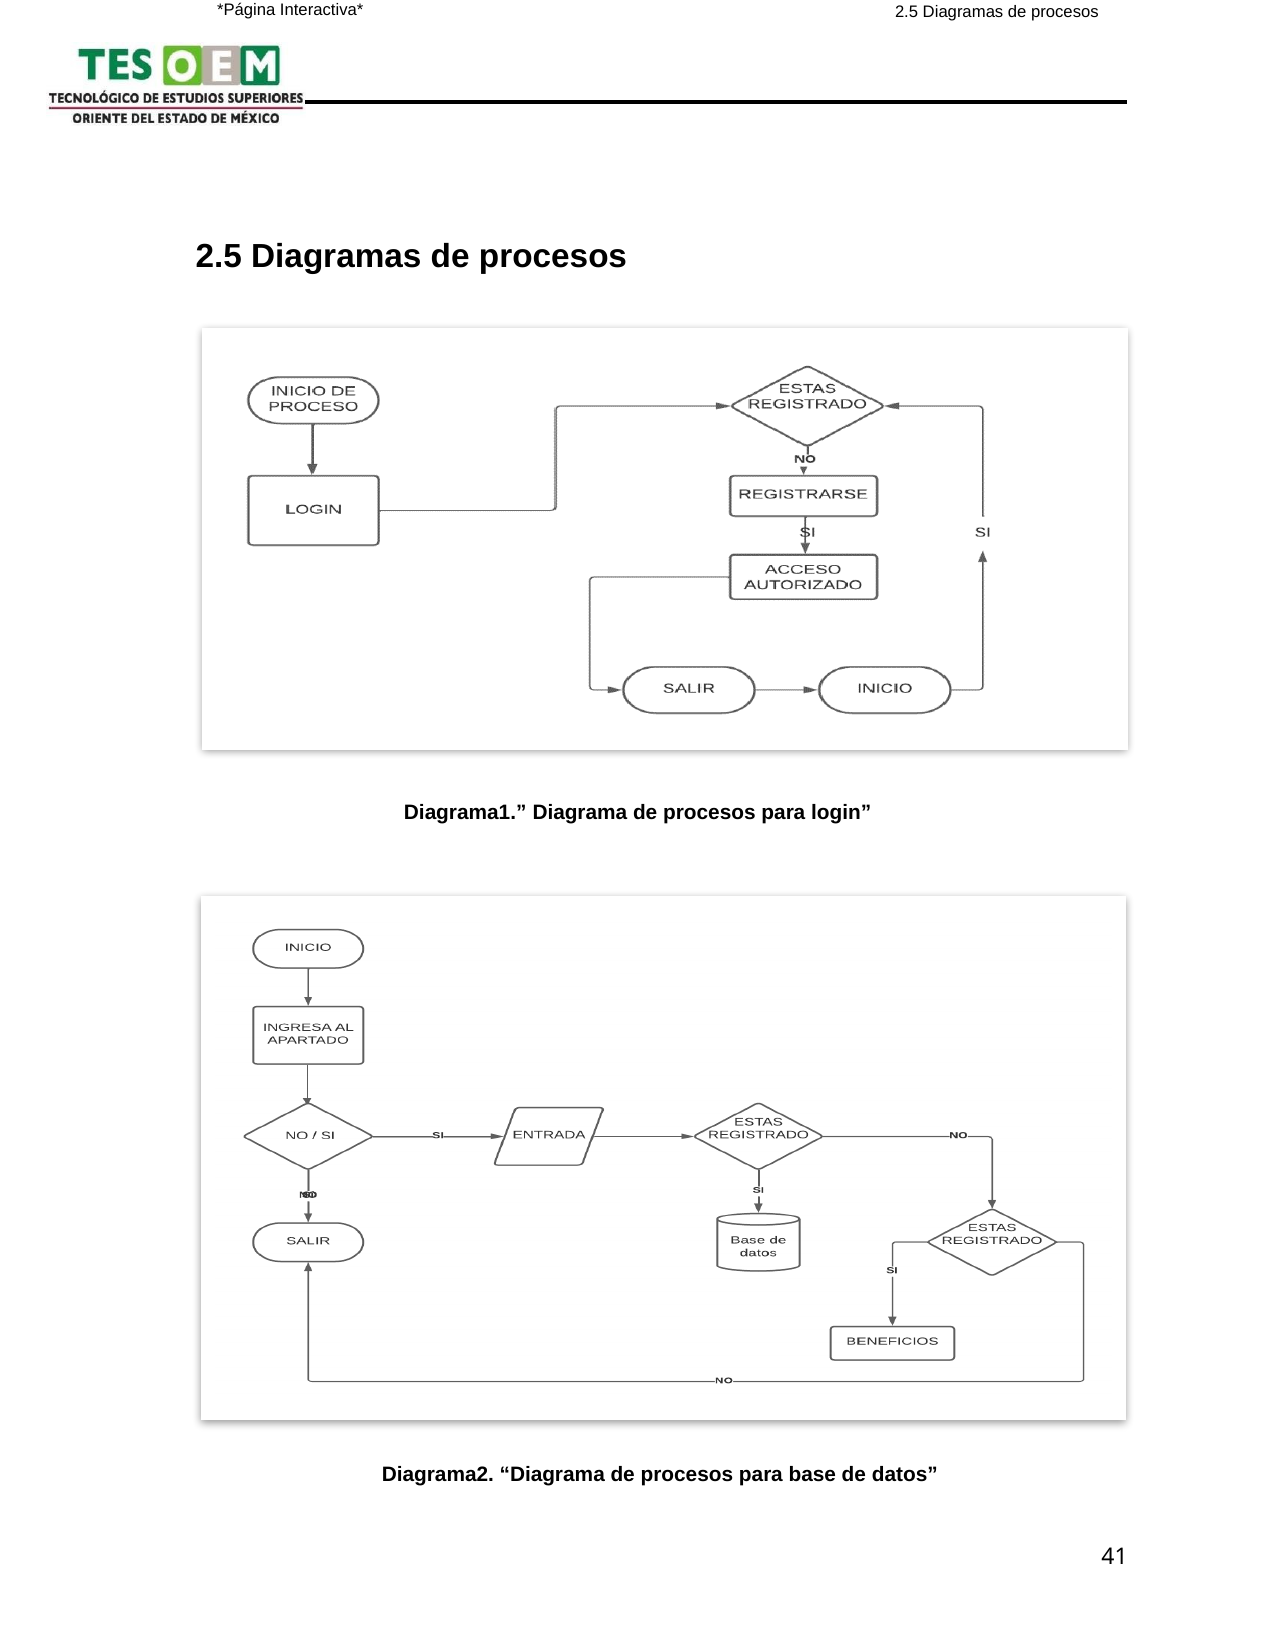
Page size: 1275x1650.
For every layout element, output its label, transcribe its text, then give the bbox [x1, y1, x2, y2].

text Diagrama1.” Diagrama de procesos para login” [148, 800, 1127, 824]
picture [217, 343, 1113, 735]
picture [215, 911, 1112, 1405]
subtitle 2.5 Diagramas de procesos [195, 236, 1127, 274]
picture [46, 42, 306, 126]
